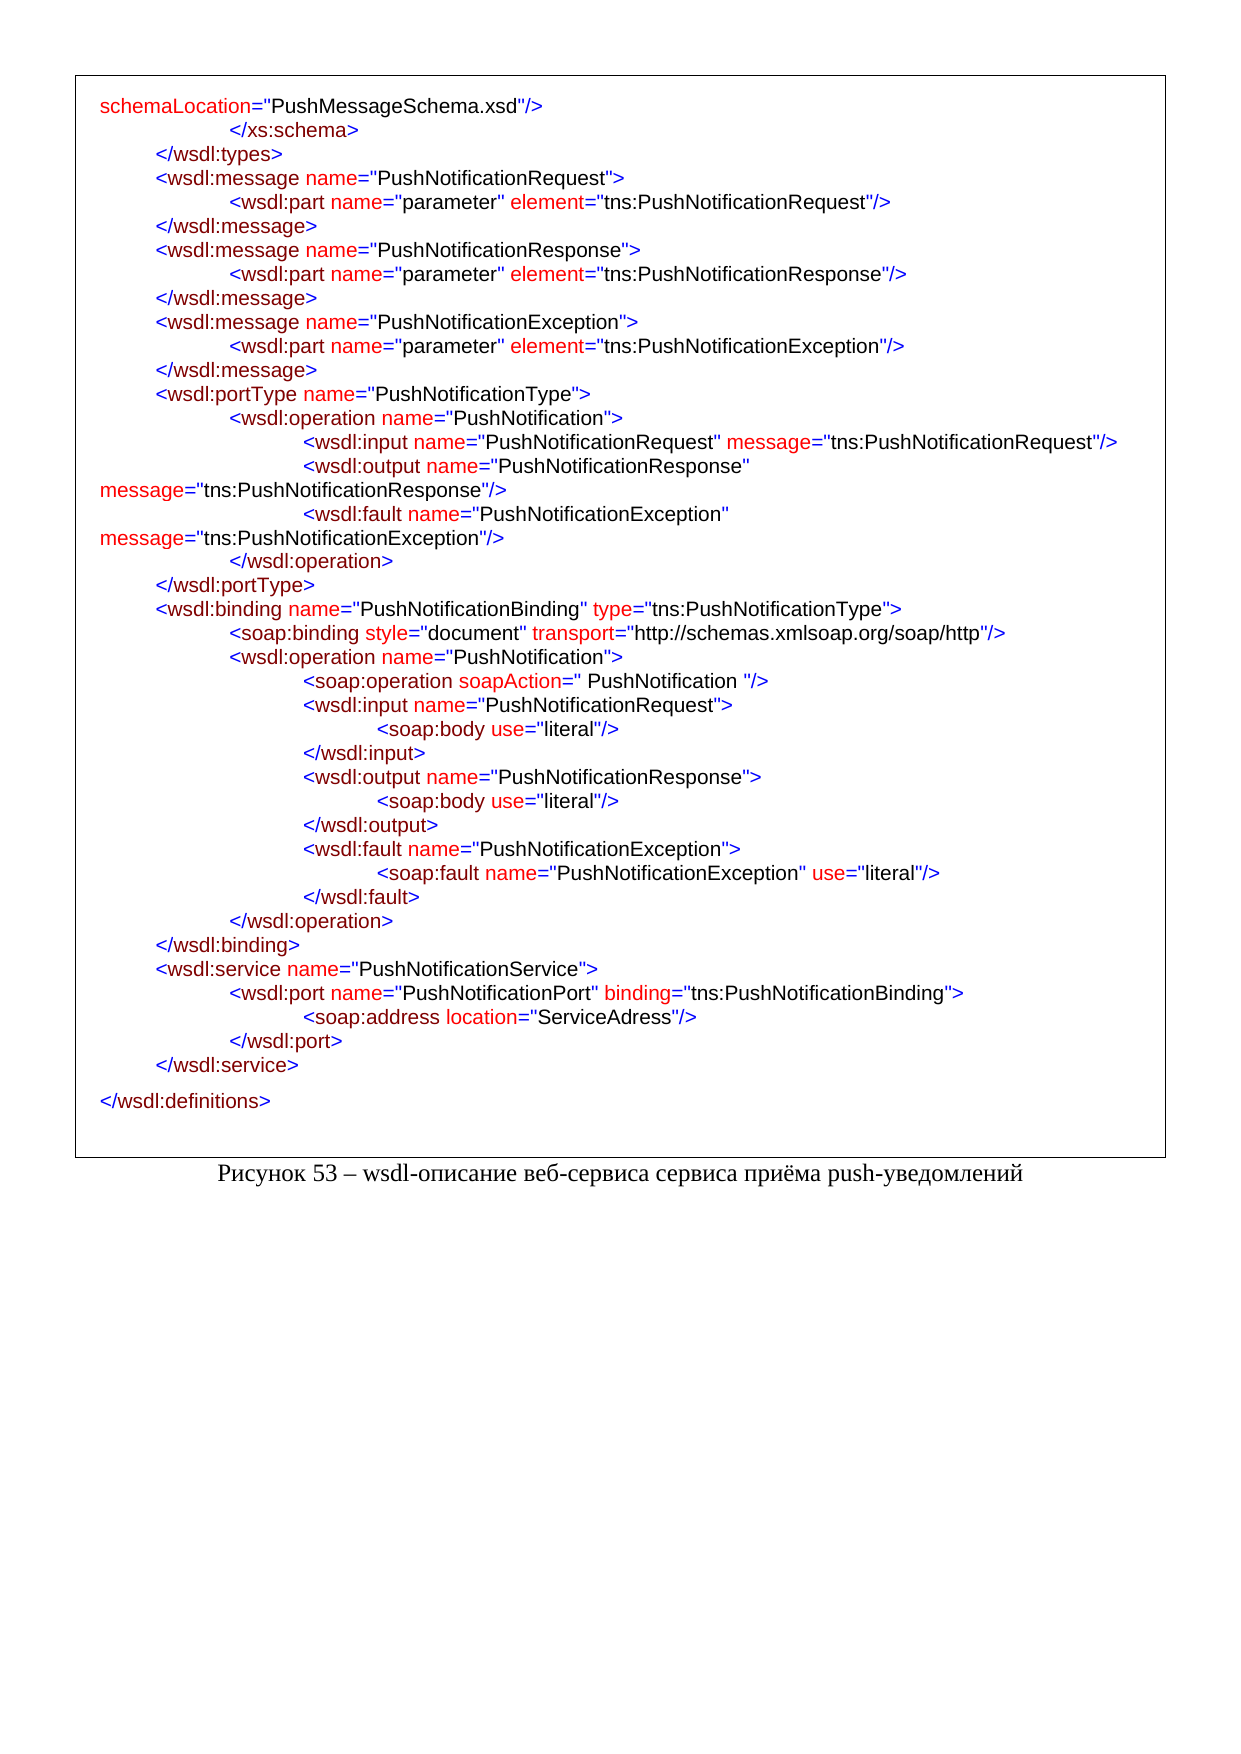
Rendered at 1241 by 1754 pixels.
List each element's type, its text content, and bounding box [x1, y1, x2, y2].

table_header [76, 76, 1165, 1157]
text Рисунок 53 – wsdl-описание веб-сервиса сервиса приёма push-уведомлений [75, 1158, 1165, 1186]
